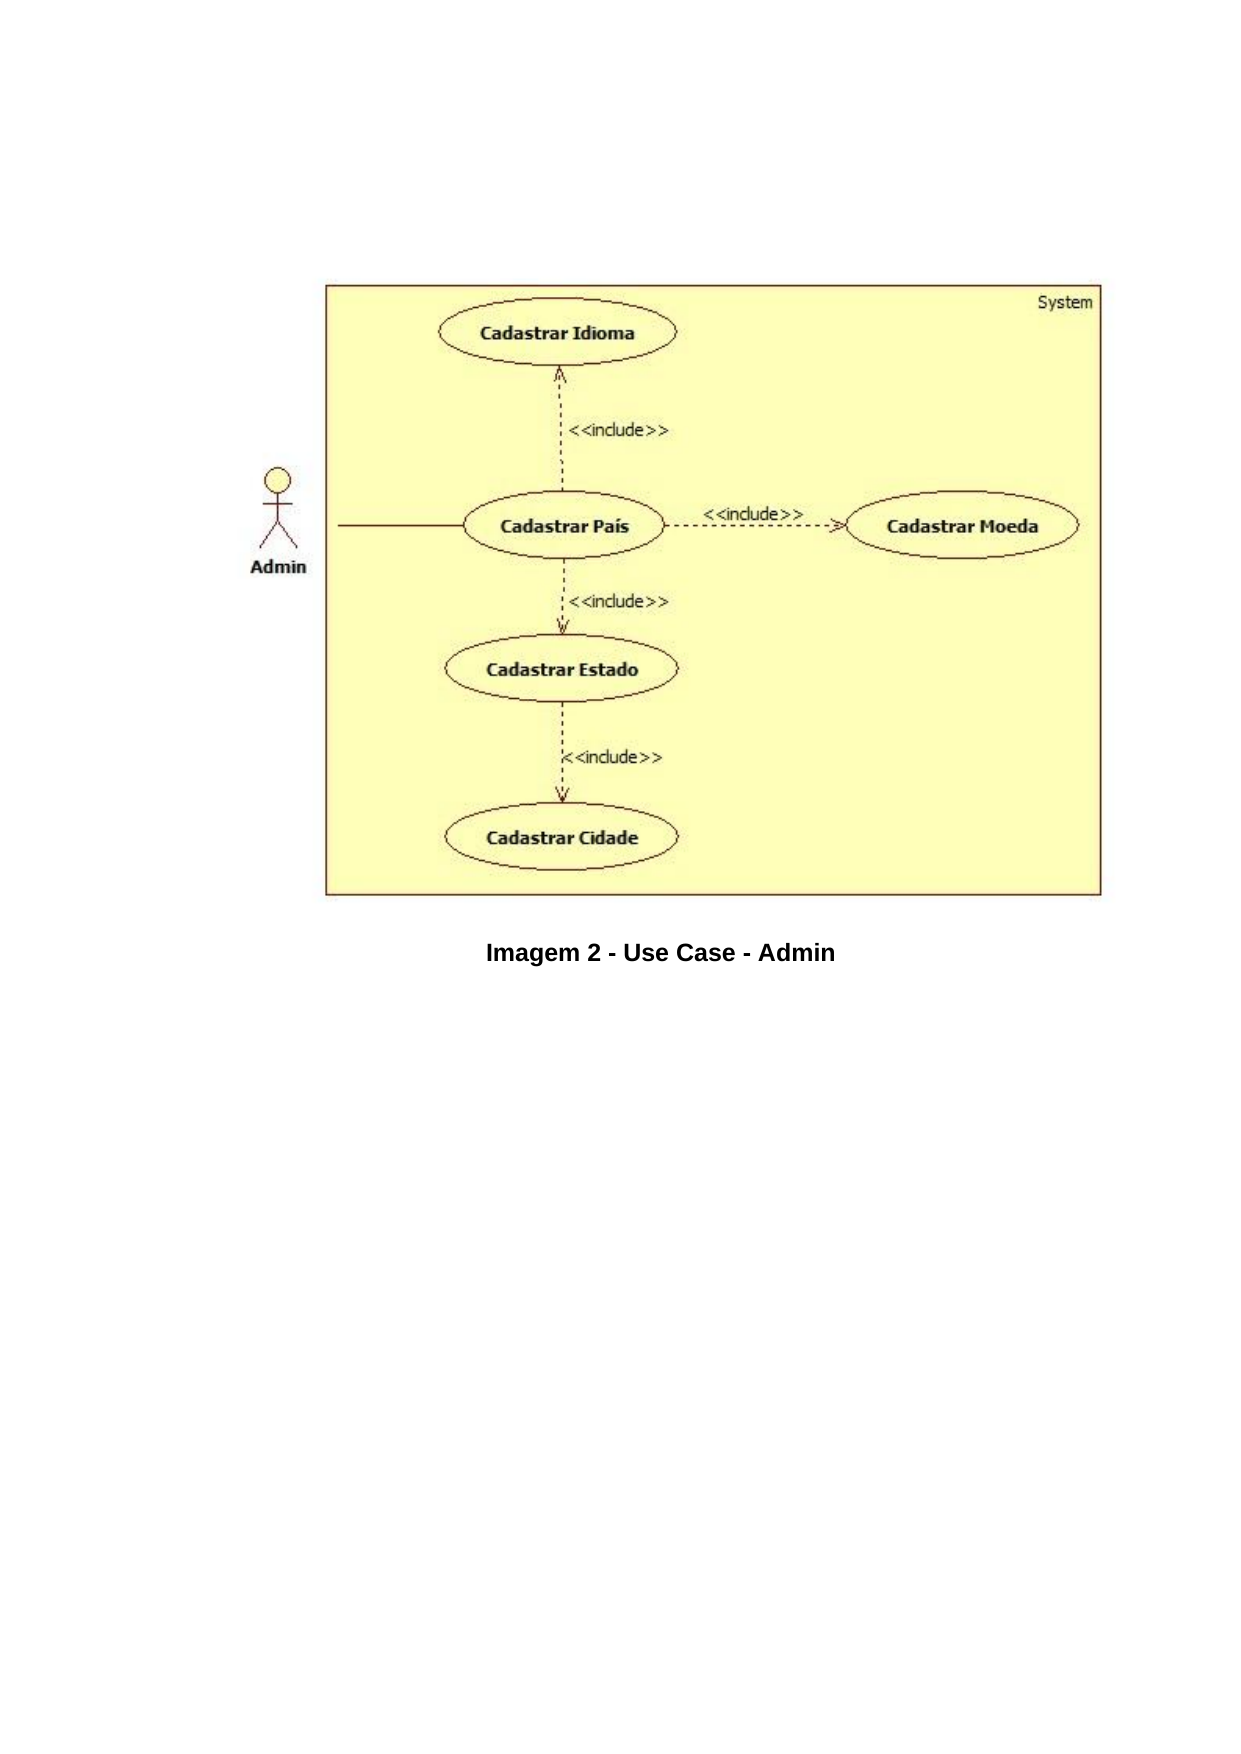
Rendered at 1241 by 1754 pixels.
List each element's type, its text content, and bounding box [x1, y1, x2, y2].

picture [188, 265, 1133, 927]
